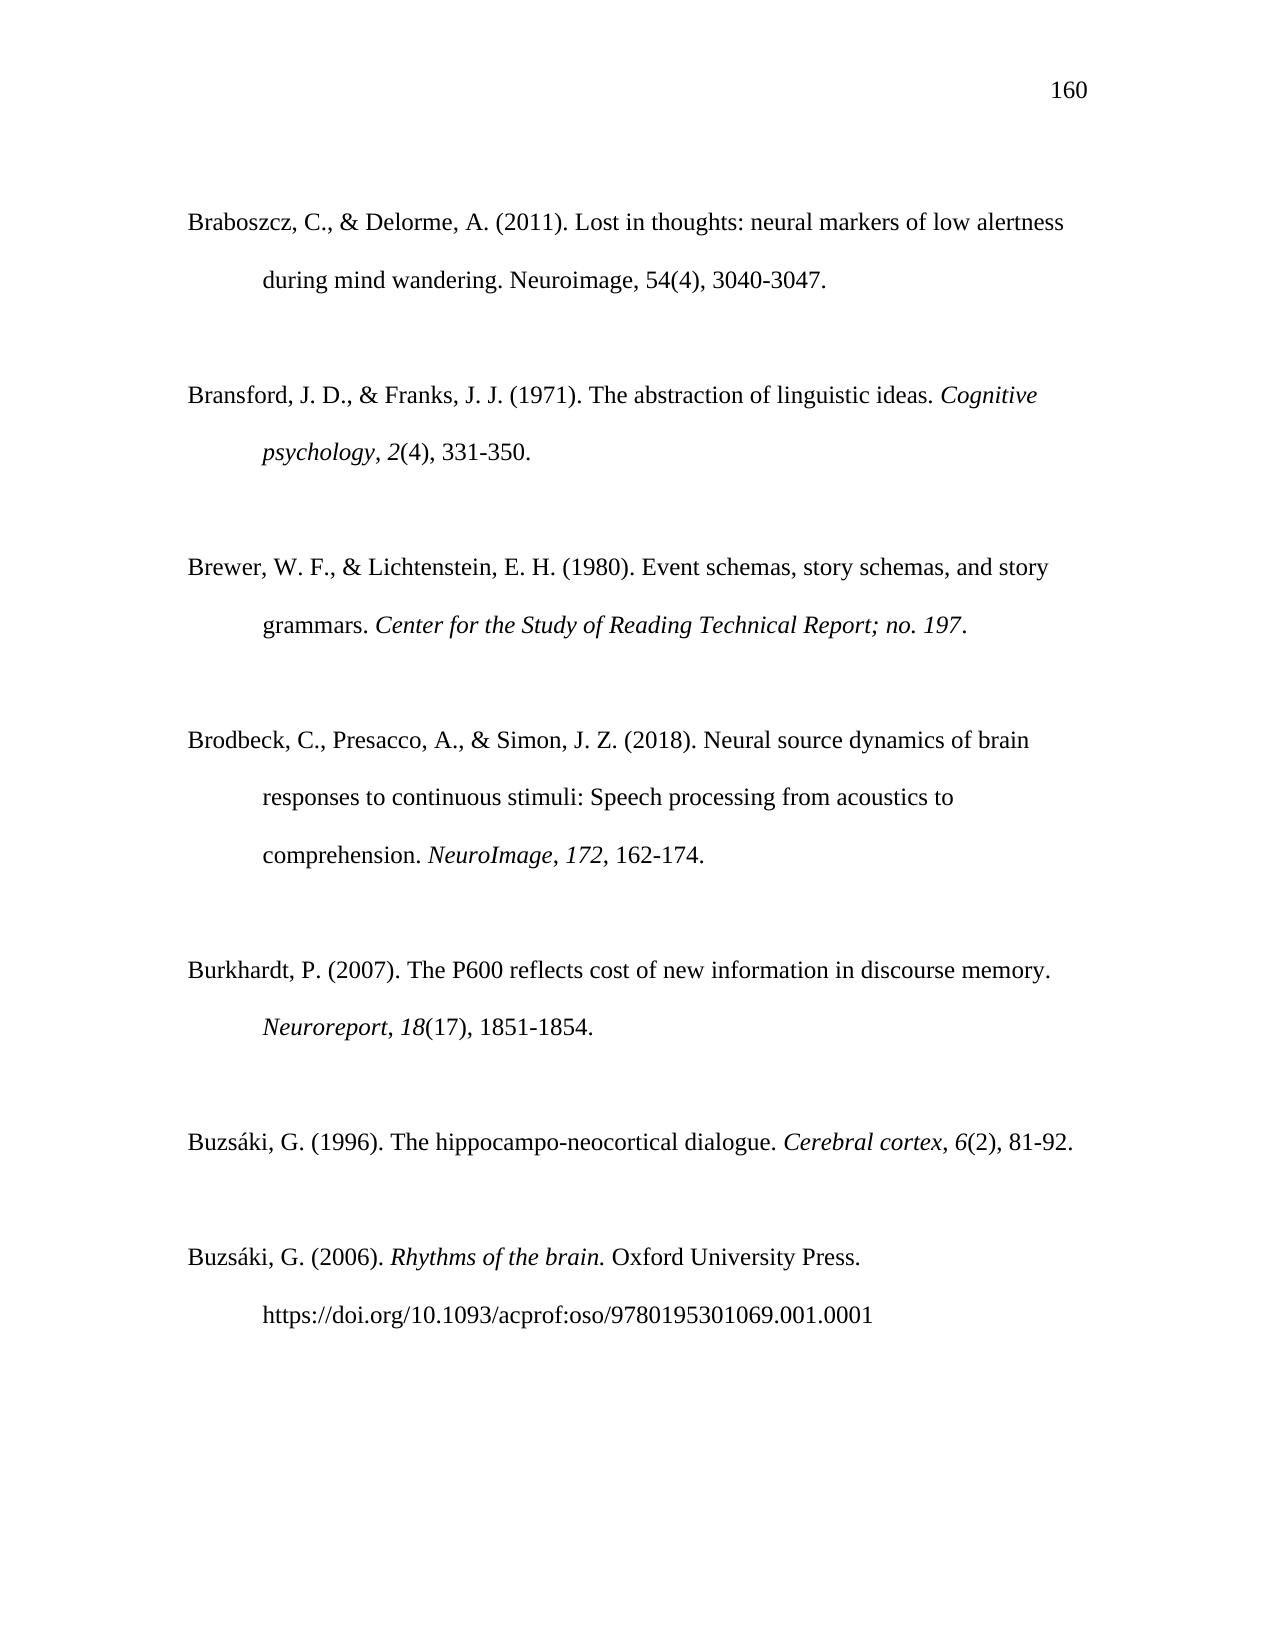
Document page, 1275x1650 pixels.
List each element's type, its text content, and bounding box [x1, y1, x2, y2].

text Brewer, W. F., & Lichtenstein, E. H. (1980). Event schemas, story schemas, and story grammars. Center for the Study of Reading Technical Report; no. 197. [187, 552, 1087, 639]
text Braboszcz, C., & Delorme, A. (2011). Lost in thoughts: neural markers of low alertness during mind wandering. Neuroimage, 54(4), 3040-3047. [187, 207, 1087, 294]
text Buzsáki, G. (1996). The hippocampo-neocortical dialogue. Cerebral cortex, 6(2), 81-92. [187, 1127, 1087, 1156]
text Brodbeck, C., Presacco, A., & Simon, J. Z. (2018). Neural source dynamics of brain responses to continuous stimuli: Speech processing from acoustics to comprehension. NeuroImage, 172, 162-174. [187, 725, 1087, 869]
text Bransford, J. D., & Franks, J. J. (1971). The abstraction of linguistic ideas. Cognitive psychology, 2(4), 331-350. [187, 380, 1087, 466]
text Buzsáki, G. (2006). Rhythms of the brain. Oxford University Press. https://doi.org/10.1093/acprof:oso/9780195301069.001.0001 [187, 1242, 1087, 1329]
text Burkhardt, P. (2007). The P600 reflects cost of new information in discourse memory. Neuroreport, 18(17), 1851-1854. [187, 955, 1087, 1041]
